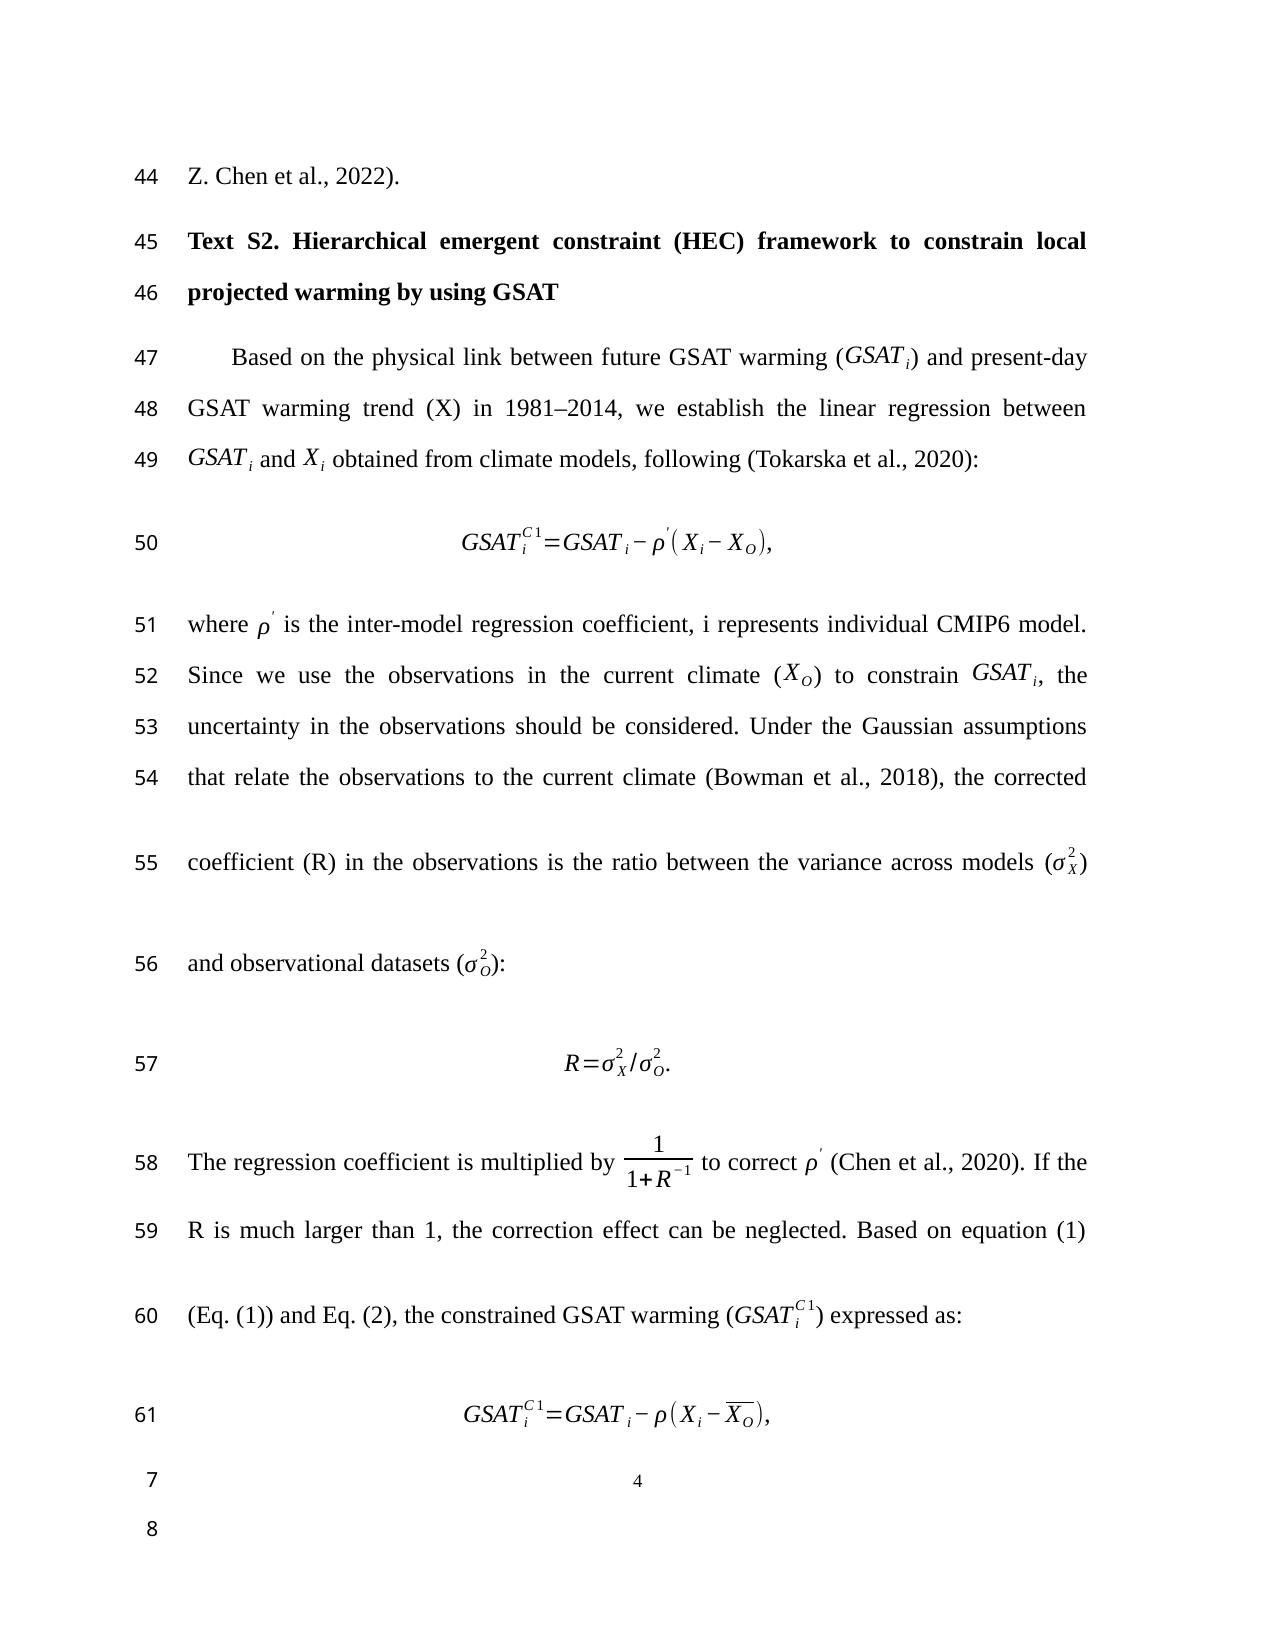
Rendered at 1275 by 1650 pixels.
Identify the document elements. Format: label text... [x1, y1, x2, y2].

text The regression coefficient is multiplied by to correct (Chen et al., 2020). If the R is much larger than 1, the correction effect can be neglected. Based on equation (1) (Eq. (1)) and Eq. (2), the constrained GSAT warming () expressed as: [187, 1127, 1087, 1348]
text , (1) [187, 507, 1087, 575]
text Based on the physical link between future GSAT warming () and present-day GSAT warming trend (X) in 1981–2014, we establish the linear regression between and obtained from climate models, following (Tokarska et al., 2020): [187, 340, 1087, 476]
text Text S2. Hierarchical emergent constraint (HEC) framework to constrain local projected warming by using GSAT [187, 224, 1087, 308]
text , (3) [187, 1379, 1087, 1447]
text . (2) [187, 1028, 1087, 1096]
text where is the inter-model regression coefficient, i represents individual CMIP6 model. Since we use the observations in the current climate () to constrain , the uncertainty in the observations should be considered. Under the Gaussian assumptions that relate the observations to the current climate (Bowman et al., 2018), the corrected coefficient (R) in the observations is the ratio between the variance across models () and observational datasets (): [187, 606, 1087, 997]
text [187, 158, 1087, 192]
